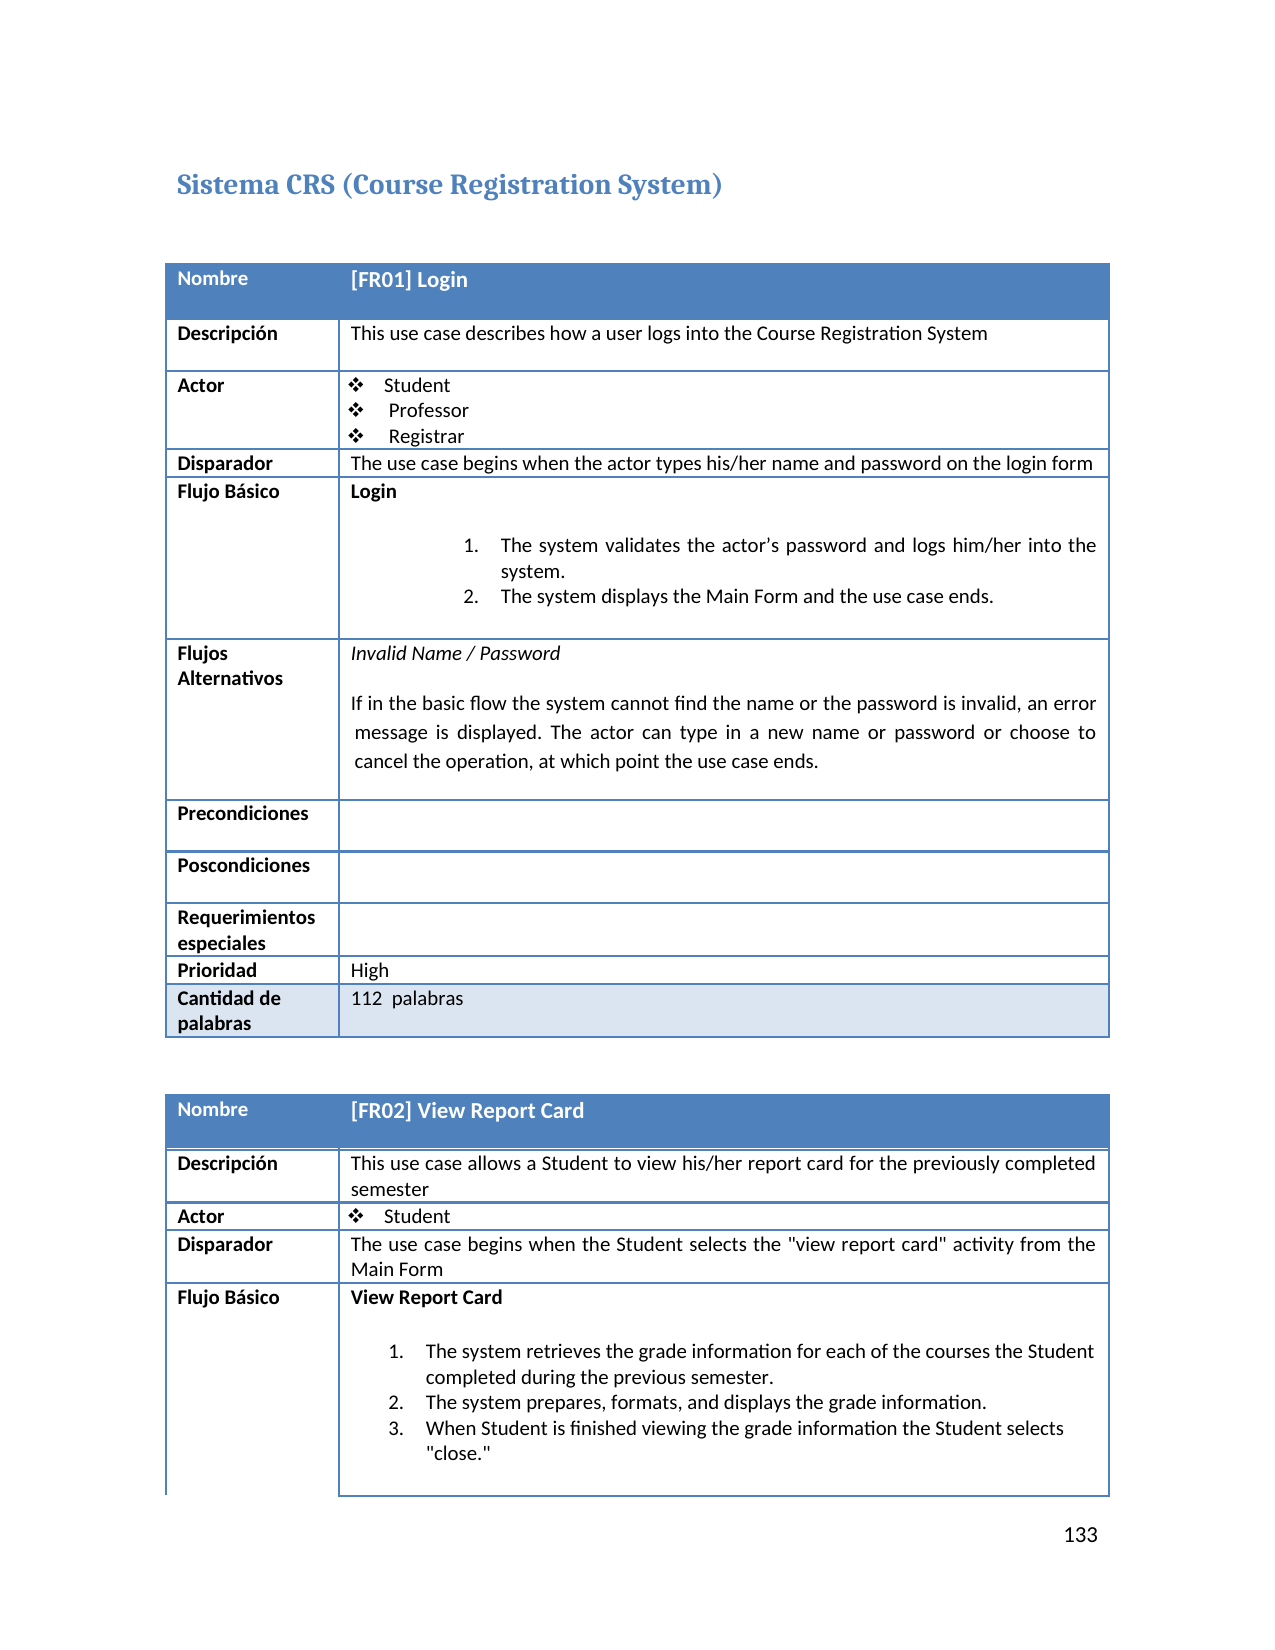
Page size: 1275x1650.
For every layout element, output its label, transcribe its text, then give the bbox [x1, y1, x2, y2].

table_cell This use case allows a Student to view his/her report card for the previously completed semester [340, 1151, 1108, 1201]
table_cell Poscondiciones [167, 853, 338, 902]
table_header Nombre [167, 265, 338, 318]
table_cell Student Professor Registrar [340, 372, 1108, 448]
table_cell High [340, 957, 1108, 983]
table_cell Actor [167, 1204, 338, 1229]
table_cell Descripción [167, 1151, 338, 1201]
subtitle Sistema CRS (Course Registration System) [177, 168, 1098, 202]
table_cell Invalid Name / Password If in the basic flow the system cannot find the name or the password is invalid, an error message is displayed. The actor can type in a new name or password or choose to cancel the operation, at which point the use case ends. [340, 640, 1108, 798]
table_cell Requerimientos especiales [167, 904, 338, 955]
table_cell Precondiciones [167, 801, 338, 850]
table_cell Flujo Básico [167, 478, 338, 638]
table_cell The use case begins when the Student selects the "view report card" activity from the Main Form [340, 1231, 1108, 1282]
table_cell Flujos Alternativos [167, 640, 338, 798]
table_cell Login The system validates the actor’s password and logs him/her into the system. The system displays the Main Form and the use case ends. [340, 478, 1108, 638]
table_cell Descripción [167, 320, 338, 370]
table_cell Disparador [167, 450, 338, 476]
table_cell 112 palabras [340, 985, 1108, 1036]
table_cell Actor [167, 372, 338, 448]
table_cell [340, 801, 1108, 850]
table_cell This use case describes how a user logs into the Course Registration System [340, 320, 1108, 370]
table_cell [340, 904, 1108, 955]
table_cell Disparador [167, 1231, 338, 1282]
table_cell Student [340, 1204, 1108, 1229]
table_cell View Report Card The system retrieves the grade information for each of the courses the Student completed during the previous semester. The system prepares, formats, and displays the grade information. When Student is finished viewing the grade information the Student selects "close." [340, 1284, 1108, 1495]
table_cell Prioridad [167, 957, 338, 983]
table_cell Flujo Básico [167, 1284, 338, 1495]
table_cell [340, 853, 1108, 902]
table_header [FR01] Login [340, 265, 1108, 318]
table_header [FR02] View Report Card [340, 1096, 1108, 1148]
table_cell Cantidad de palabras [167, 985, 338, 1036]
table_header Nombre [167, 1096, 338, 1148]
table_cell The use case begins when the actor types his/her name and password on the login form [340, 450, 1108, 476]
